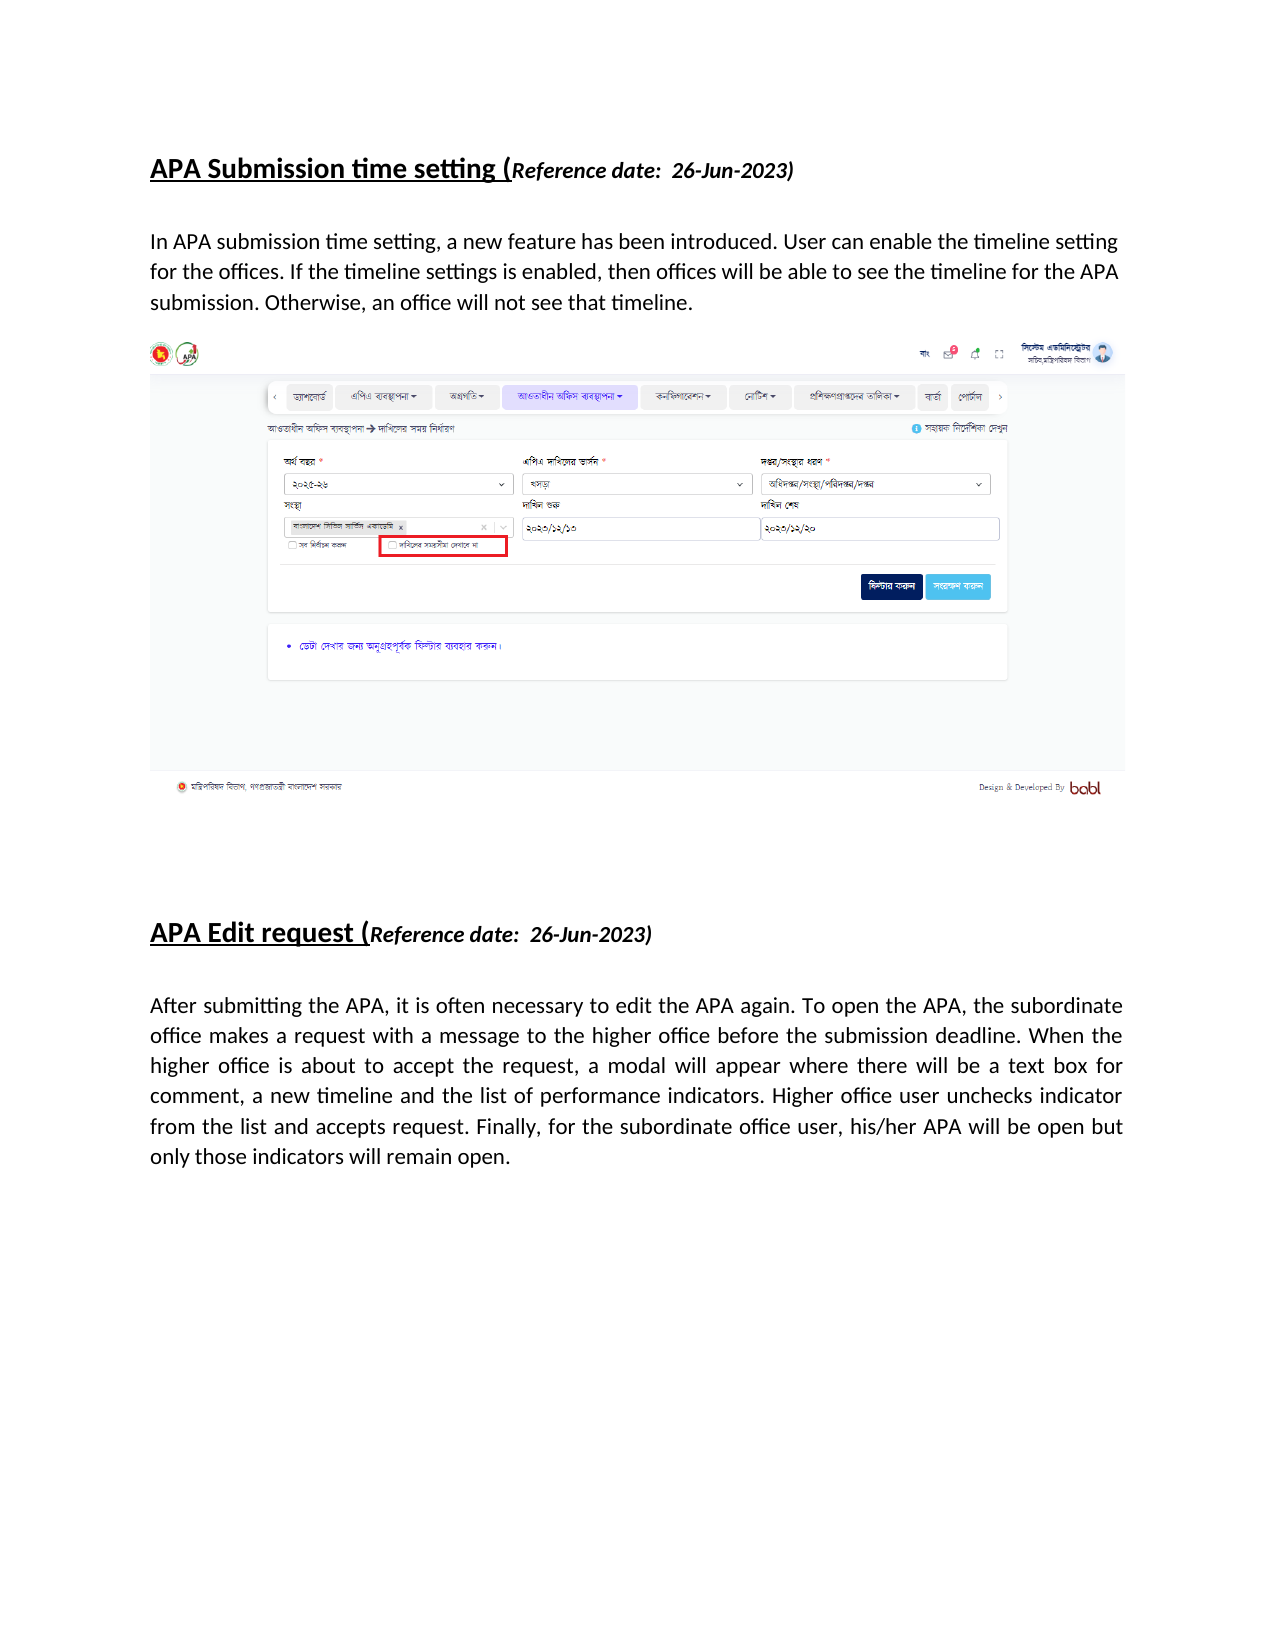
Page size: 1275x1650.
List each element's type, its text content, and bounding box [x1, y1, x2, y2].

text APA Edit request (Reference date: 26-Jun-2023) [150, 914, 1125, 949]
picture [150, 334, 1125, 802]
text APA Submission time setting (Reference date: 26-Jun-2023) [150, 150, 1125, 186]
text After submitting the APA, it is often necessary to edit the APA again. To open the APA, the subordinate office makes a request with a message to the higher office before the submission deadline. When the higher office is about to accept the request, a modal will appear where there will be a text box for comment, a new timeline and the list of performance indicators. Higher office user unchecks indicator from the list and accepts request. Finally, for the subordinate office user, his/her APA will be open but only those indicators will remain open. [150, 991, 1125, 1170]
text In APA submission time setting, a new feature has been introduced. User can enable the timeline setting for the offices. If the timeline settings is enabled, then offices will be able to see the timeline for the APA submission. Otherwise, an office will not see that timeline. [150, 227, 1125, 316]
